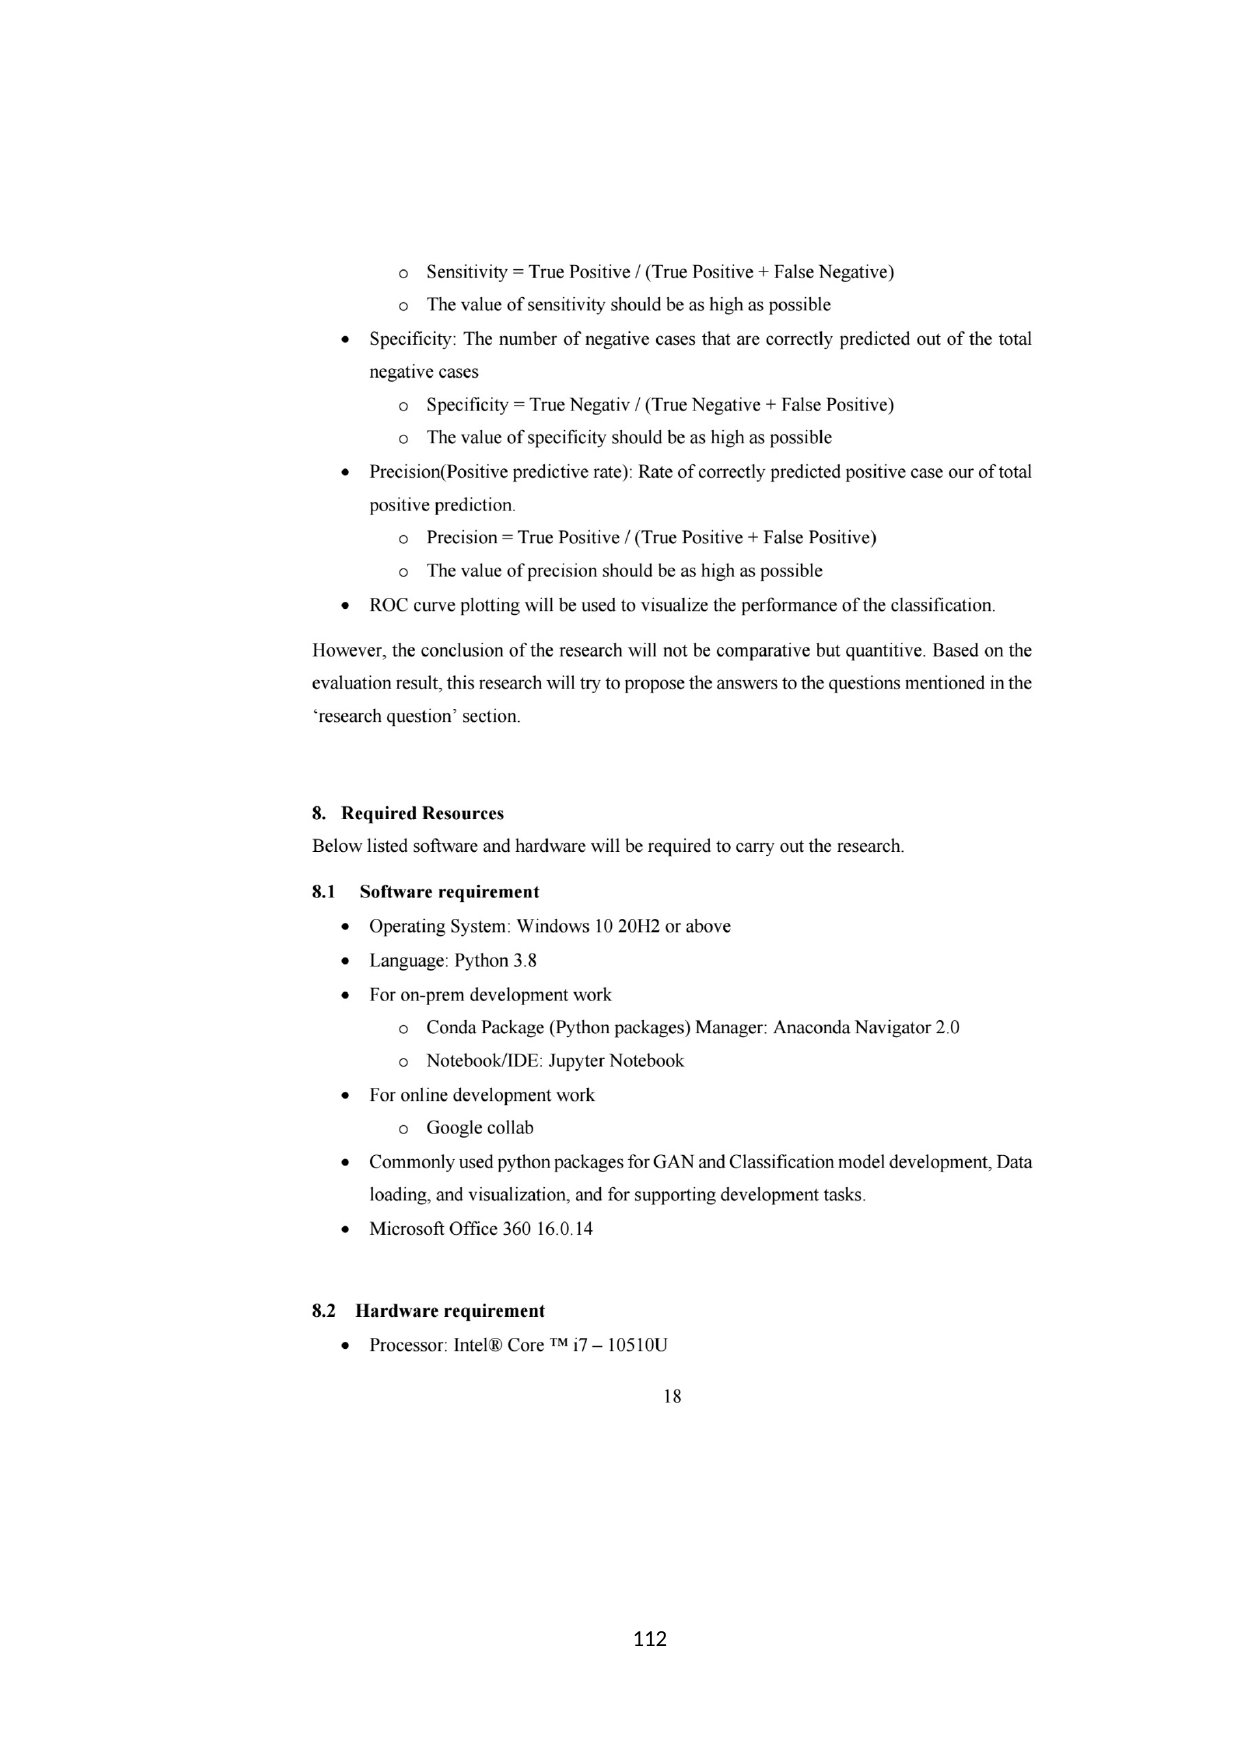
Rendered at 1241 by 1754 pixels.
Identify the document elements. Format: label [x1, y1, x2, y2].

picture [177, 147, 1122, 1484]
